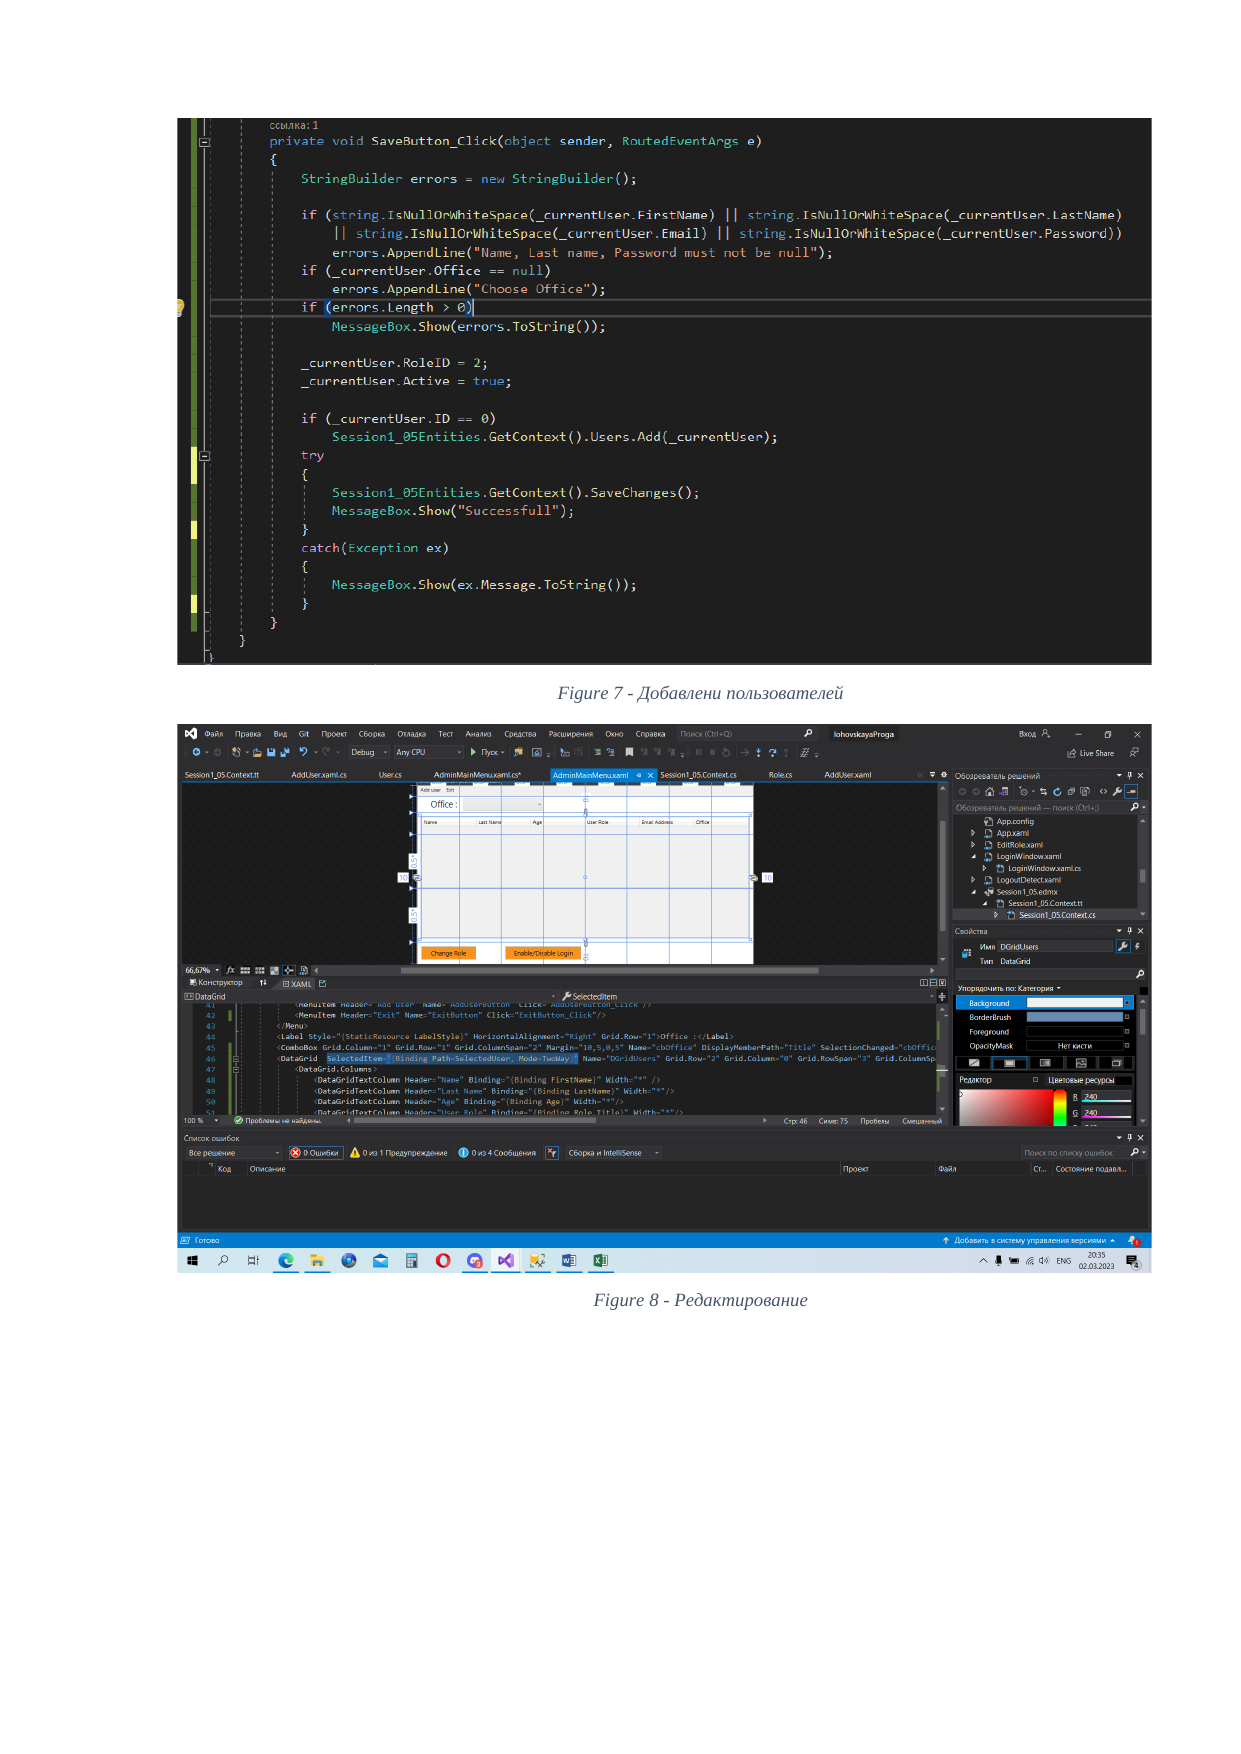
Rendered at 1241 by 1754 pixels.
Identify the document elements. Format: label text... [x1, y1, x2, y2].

picture [177, 724, 1152, 1273]
picture [177, 118, 1152, 665]
